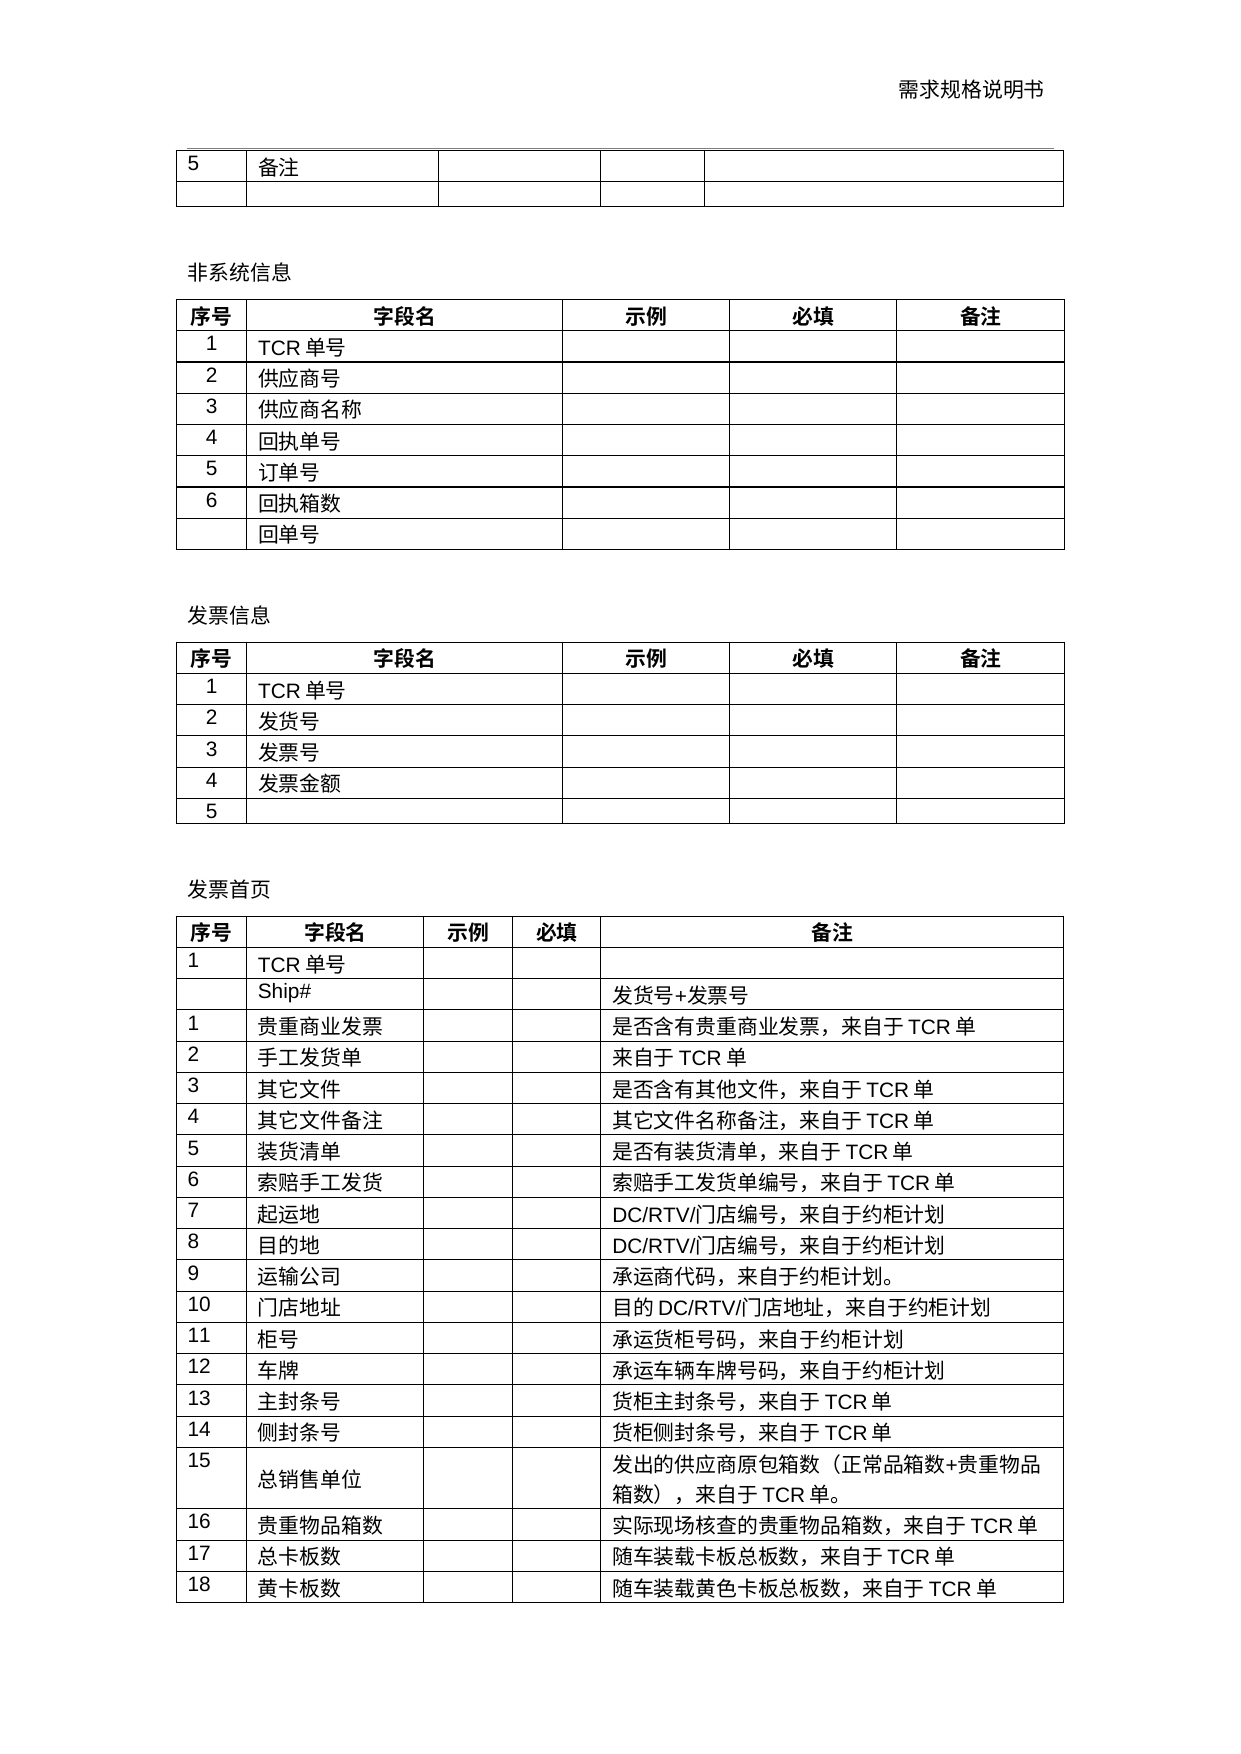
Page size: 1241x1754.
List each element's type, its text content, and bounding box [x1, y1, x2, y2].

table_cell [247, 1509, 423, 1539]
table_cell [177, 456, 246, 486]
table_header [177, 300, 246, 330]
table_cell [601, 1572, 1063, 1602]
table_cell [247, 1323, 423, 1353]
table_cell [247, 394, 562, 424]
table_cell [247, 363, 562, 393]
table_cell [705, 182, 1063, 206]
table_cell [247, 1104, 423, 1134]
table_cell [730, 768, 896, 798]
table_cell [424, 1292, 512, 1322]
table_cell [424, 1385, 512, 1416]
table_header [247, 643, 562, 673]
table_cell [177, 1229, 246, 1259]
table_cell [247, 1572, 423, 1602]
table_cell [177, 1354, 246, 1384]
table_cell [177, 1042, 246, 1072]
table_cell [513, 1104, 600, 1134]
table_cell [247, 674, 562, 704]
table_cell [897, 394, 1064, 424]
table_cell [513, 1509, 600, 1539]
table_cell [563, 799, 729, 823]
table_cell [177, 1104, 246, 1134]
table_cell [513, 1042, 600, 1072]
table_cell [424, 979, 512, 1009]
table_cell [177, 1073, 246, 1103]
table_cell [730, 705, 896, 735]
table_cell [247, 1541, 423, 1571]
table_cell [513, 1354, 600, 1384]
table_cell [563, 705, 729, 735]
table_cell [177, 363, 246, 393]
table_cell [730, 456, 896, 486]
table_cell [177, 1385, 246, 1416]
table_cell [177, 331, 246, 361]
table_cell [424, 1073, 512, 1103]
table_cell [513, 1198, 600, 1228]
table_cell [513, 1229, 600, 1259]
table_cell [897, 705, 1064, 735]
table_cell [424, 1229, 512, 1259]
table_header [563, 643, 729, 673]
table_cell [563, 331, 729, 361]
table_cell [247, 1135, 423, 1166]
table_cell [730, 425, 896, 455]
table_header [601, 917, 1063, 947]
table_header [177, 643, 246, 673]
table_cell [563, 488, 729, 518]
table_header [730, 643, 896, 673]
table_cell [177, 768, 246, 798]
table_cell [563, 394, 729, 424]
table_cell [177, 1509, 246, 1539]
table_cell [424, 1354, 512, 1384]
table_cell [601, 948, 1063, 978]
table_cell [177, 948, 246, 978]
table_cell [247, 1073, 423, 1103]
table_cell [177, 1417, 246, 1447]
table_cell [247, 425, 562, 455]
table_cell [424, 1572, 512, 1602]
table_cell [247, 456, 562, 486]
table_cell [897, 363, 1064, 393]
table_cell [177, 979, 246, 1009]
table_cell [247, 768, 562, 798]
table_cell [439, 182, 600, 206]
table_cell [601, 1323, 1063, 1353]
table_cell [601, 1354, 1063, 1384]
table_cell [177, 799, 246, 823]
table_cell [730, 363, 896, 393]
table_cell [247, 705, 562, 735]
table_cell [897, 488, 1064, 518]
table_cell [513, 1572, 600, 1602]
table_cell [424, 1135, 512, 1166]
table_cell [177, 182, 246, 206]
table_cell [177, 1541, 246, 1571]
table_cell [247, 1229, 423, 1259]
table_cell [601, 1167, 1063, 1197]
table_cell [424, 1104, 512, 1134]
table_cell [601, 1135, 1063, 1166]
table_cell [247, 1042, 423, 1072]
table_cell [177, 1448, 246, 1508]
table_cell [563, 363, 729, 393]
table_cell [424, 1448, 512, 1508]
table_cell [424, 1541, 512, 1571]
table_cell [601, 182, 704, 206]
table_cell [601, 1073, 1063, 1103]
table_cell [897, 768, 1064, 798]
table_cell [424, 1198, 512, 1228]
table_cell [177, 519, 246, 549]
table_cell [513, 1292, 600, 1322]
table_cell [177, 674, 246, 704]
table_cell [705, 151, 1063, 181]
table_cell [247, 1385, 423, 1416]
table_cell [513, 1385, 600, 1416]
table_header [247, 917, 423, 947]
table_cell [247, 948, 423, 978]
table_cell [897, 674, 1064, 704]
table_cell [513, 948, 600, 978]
text 非系统信息 [187, 256, 1053, 286]
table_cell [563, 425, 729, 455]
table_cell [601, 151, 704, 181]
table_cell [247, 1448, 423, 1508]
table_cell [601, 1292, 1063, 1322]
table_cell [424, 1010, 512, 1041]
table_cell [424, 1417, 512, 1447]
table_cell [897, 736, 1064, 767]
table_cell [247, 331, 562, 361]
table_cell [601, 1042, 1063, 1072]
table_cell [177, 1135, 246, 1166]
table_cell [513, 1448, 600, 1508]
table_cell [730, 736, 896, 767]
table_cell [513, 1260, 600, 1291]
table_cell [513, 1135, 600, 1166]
text 发票信息 [187, 599, 1053, 629]
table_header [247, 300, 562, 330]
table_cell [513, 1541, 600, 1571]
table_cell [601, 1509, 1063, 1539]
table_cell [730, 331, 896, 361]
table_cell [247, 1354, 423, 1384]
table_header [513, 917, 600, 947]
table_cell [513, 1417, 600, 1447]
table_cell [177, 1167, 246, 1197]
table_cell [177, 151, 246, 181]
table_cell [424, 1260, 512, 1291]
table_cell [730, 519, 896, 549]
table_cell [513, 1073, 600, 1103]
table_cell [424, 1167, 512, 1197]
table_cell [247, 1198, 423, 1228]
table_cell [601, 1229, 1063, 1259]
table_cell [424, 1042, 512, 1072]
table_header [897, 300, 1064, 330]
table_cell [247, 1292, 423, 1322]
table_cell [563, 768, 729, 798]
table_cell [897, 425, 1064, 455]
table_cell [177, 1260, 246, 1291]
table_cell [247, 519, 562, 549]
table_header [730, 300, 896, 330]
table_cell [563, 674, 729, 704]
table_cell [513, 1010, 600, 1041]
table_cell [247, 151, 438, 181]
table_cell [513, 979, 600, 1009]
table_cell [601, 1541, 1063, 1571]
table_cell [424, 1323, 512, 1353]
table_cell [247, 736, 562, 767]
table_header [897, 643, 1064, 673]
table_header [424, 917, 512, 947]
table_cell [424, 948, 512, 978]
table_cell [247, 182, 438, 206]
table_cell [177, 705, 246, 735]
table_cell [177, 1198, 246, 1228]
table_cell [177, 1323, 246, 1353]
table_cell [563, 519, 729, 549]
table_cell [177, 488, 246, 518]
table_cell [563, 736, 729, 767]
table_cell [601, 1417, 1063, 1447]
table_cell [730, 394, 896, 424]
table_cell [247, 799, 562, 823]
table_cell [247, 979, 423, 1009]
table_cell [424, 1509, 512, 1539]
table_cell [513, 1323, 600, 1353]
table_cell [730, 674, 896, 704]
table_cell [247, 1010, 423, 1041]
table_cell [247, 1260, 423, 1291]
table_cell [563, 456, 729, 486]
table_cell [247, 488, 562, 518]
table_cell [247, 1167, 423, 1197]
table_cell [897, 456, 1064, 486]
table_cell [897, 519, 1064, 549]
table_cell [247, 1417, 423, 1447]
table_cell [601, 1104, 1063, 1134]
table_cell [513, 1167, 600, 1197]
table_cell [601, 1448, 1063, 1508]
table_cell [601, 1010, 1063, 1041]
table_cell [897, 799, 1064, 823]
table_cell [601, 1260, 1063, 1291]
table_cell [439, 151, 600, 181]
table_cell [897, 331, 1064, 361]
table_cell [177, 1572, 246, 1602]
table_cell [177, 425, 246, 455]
text 发票首页 [187, 873, 1053, 903]
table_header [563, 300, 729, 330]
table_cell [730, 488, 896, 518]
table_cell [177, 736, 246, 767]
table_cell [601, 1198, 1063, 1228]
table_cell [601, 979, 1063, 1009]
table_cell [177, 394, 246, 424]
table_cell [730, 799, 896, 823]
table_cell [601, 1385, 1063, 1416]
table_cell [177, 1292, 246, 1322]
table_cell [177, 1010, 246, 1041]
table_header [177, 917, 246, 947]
